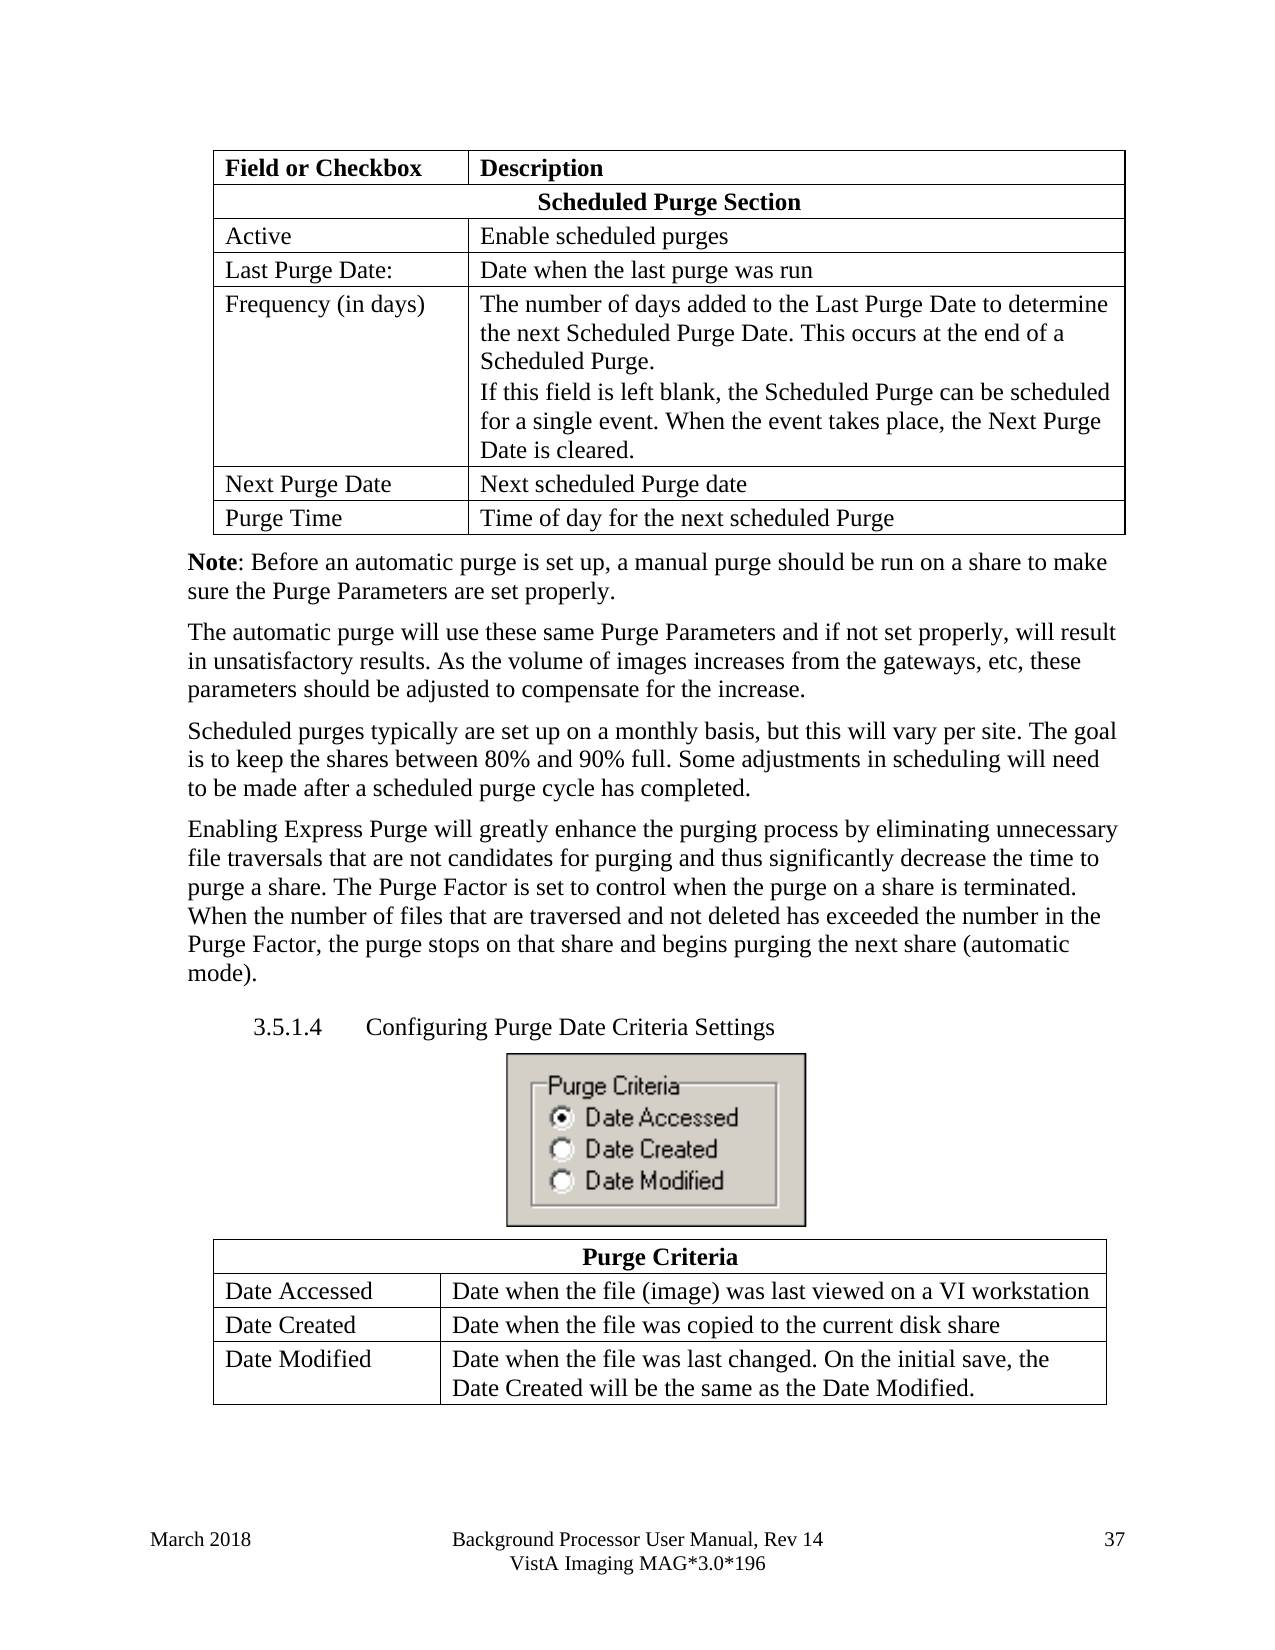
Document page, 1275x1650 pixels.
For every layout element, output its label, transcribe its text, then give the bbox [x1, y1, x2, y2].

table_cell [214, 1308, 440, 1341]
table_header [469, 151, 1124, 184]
text Enabling Express Purge will greatly enhance the purging process by eliminating unnecessary file traversals that are not candidates for purging and thus significantly decrease the time to purge a share. The Purge Factor is set to control when the purge on a share is terminated. When the number of files that are traversed and not deleted has exceeded the number in the Purge Factor, the purge stops on that share and begins purging the next share (automatic mode). [187, 814, 1125, 987]
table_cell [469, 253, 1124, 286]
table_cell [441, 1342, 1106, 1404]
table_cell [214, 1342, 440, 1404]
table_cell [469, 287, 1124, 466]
text The automatic purge will use these same Purge Parameters and if not set properly, will result in unsatisfactory results. As the volume of images increases from the gateways, etc, these parameters should be adjusted to compensate for the increase. [187, 617, 1125, 703]
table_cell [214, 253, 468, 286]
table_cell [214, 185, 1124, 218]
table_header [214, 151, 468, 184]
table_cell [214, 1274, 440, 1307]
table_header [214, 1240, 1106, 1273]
text Scheduled purges typically are set up on a monthly basis, but this will vary per site. The goal is to keep the shares between 80% and 90% full. Some adjustments in scheduling will need to be made after a scheduled purge cycle has completed. [187, 716, 1125, 802]
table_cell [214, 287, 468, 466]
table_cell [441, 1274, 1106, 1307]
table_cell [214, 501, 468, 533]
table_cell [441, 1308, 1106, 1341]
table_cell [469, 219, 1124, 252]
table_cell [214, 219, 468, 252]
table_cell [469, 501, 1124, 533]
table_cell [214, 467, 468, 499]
text Note: Before an automatic purge is set up, a manual purge should be run on a share to make sure the Purge Parameters are set properly. [187, 547, 1125, 604]
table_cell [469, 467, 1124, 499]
subtitle Configuring Purge Date Criteria Settings [253, 1012, 1125, 1041]
